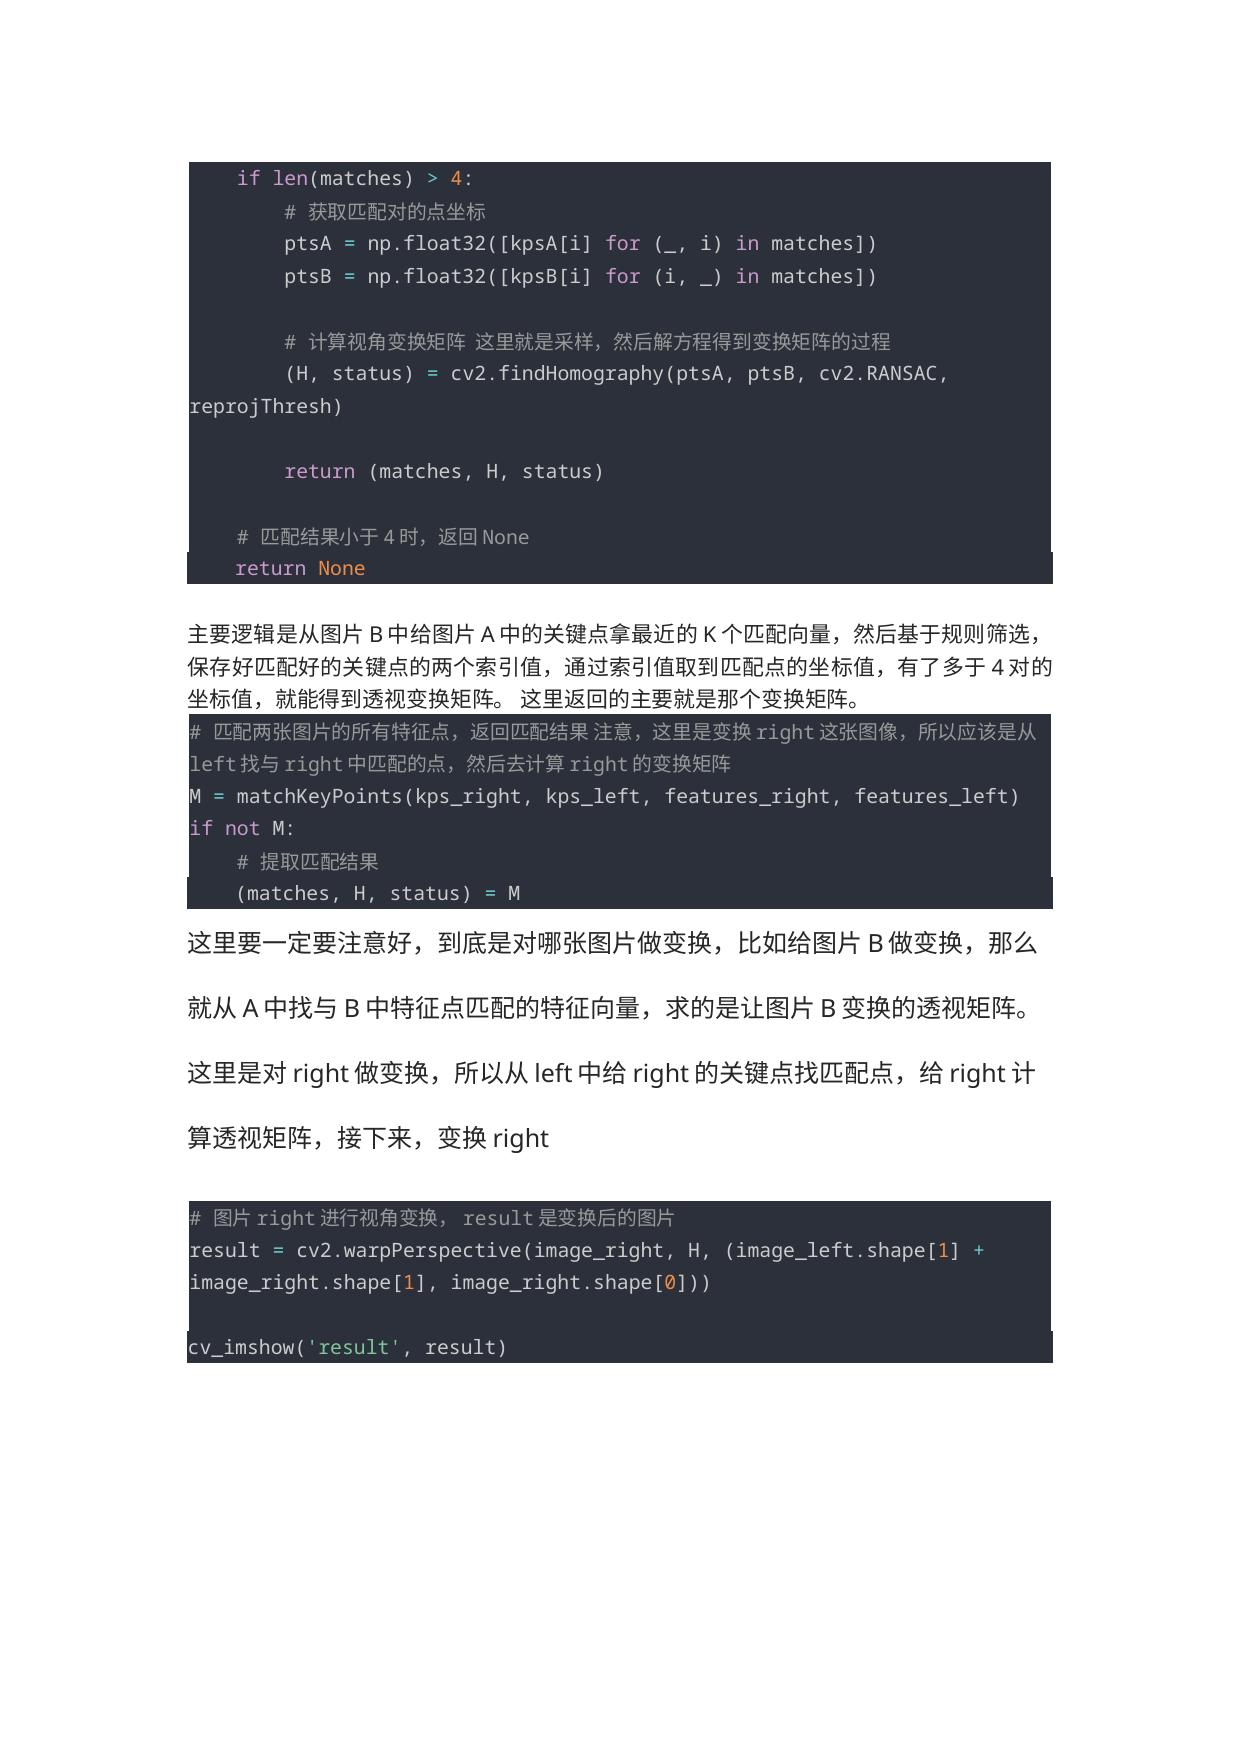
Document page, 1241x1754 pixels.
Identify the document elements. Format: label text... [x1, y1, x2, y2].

text ptsA = np.float32([kpsA[i] for (_, i) in matches]) [189, 227, 1051, 259]
text if not M: [189, 812, 1051, 844]
text # 提取匹配结果 [189, 844, 1051, 877]
text cv_imshow('result', result) [187, 1331, 1053, 1363]
text result = cv2.warpPerspective(image_right, H, (image_left.shape[1] + image_right.shape[1], image_right.shape[0])) [189, 1233, 1051, 1298]
text # 匹配结果小于4时，返回None [189, 519, 1051, 552]
text return None [187, 552, 1053, 584]
text # 计算视角变换矩阵 这里就是采样，然后解方程得到变换矩阵的过程 [189, 324, 1051, 357]
text if len(matches) > 4: [189, 162, 1051, 194]
text (H, status) = cv2.findHomography(ptsA, ptsB, cv2.RANSAC, reprojThresh) [189, 357, 1051, 422]
text # 图片right进行视角变换， result是变换后的图片 [189, 1201, 1051, 1233]
text (matches, H, status) = M [187, 877, 1053, 909]
text return (matches, H, status) [189, 454, 1051, 487]
text 这里要一定要注意好，到底是对哪张图片做变换，比如给图片B做变换，那么就从A中找与B中特征点匹配的特征向量，求的是让图片B变换的透视矩阵。 这里是对right做变换，所以从left中给right的关键点找匹配点，给right计算透视矩阵，接下来，变换right [187, 909, 1053, 1169]
text ptsB = np.float32([kpsB[i] for (i, _) in matches]) [189, 259, 1051, 292]
text 主要逻辑是从图片B中给图片A中的关键点拿最近的K个匹配向量，然后基于规则筛选， 保存好匹配好的关键点的两个索引值，通过索引值取到匹配点的坐标值，有了多于4对的坐标值，就能得到透视变换矩阵。 这里返回的主要就是那个变换矩阵。 [187, 617, 1053, 714]
text # 匹配两张图片的所有特征点，返回匹配结果 注意，这里是变换right这张图像，所以应该是从left找与right中匹配的点，然后去计算right的变换矩阵 [189, 714, 1051, 779]
text M = matchKeyPoints(kps_right, kps_left, features_right, features_left) [189, 779, 1051, 812]
text # 获取匹配对的点坐标 [189, 194, 1051, 227]
